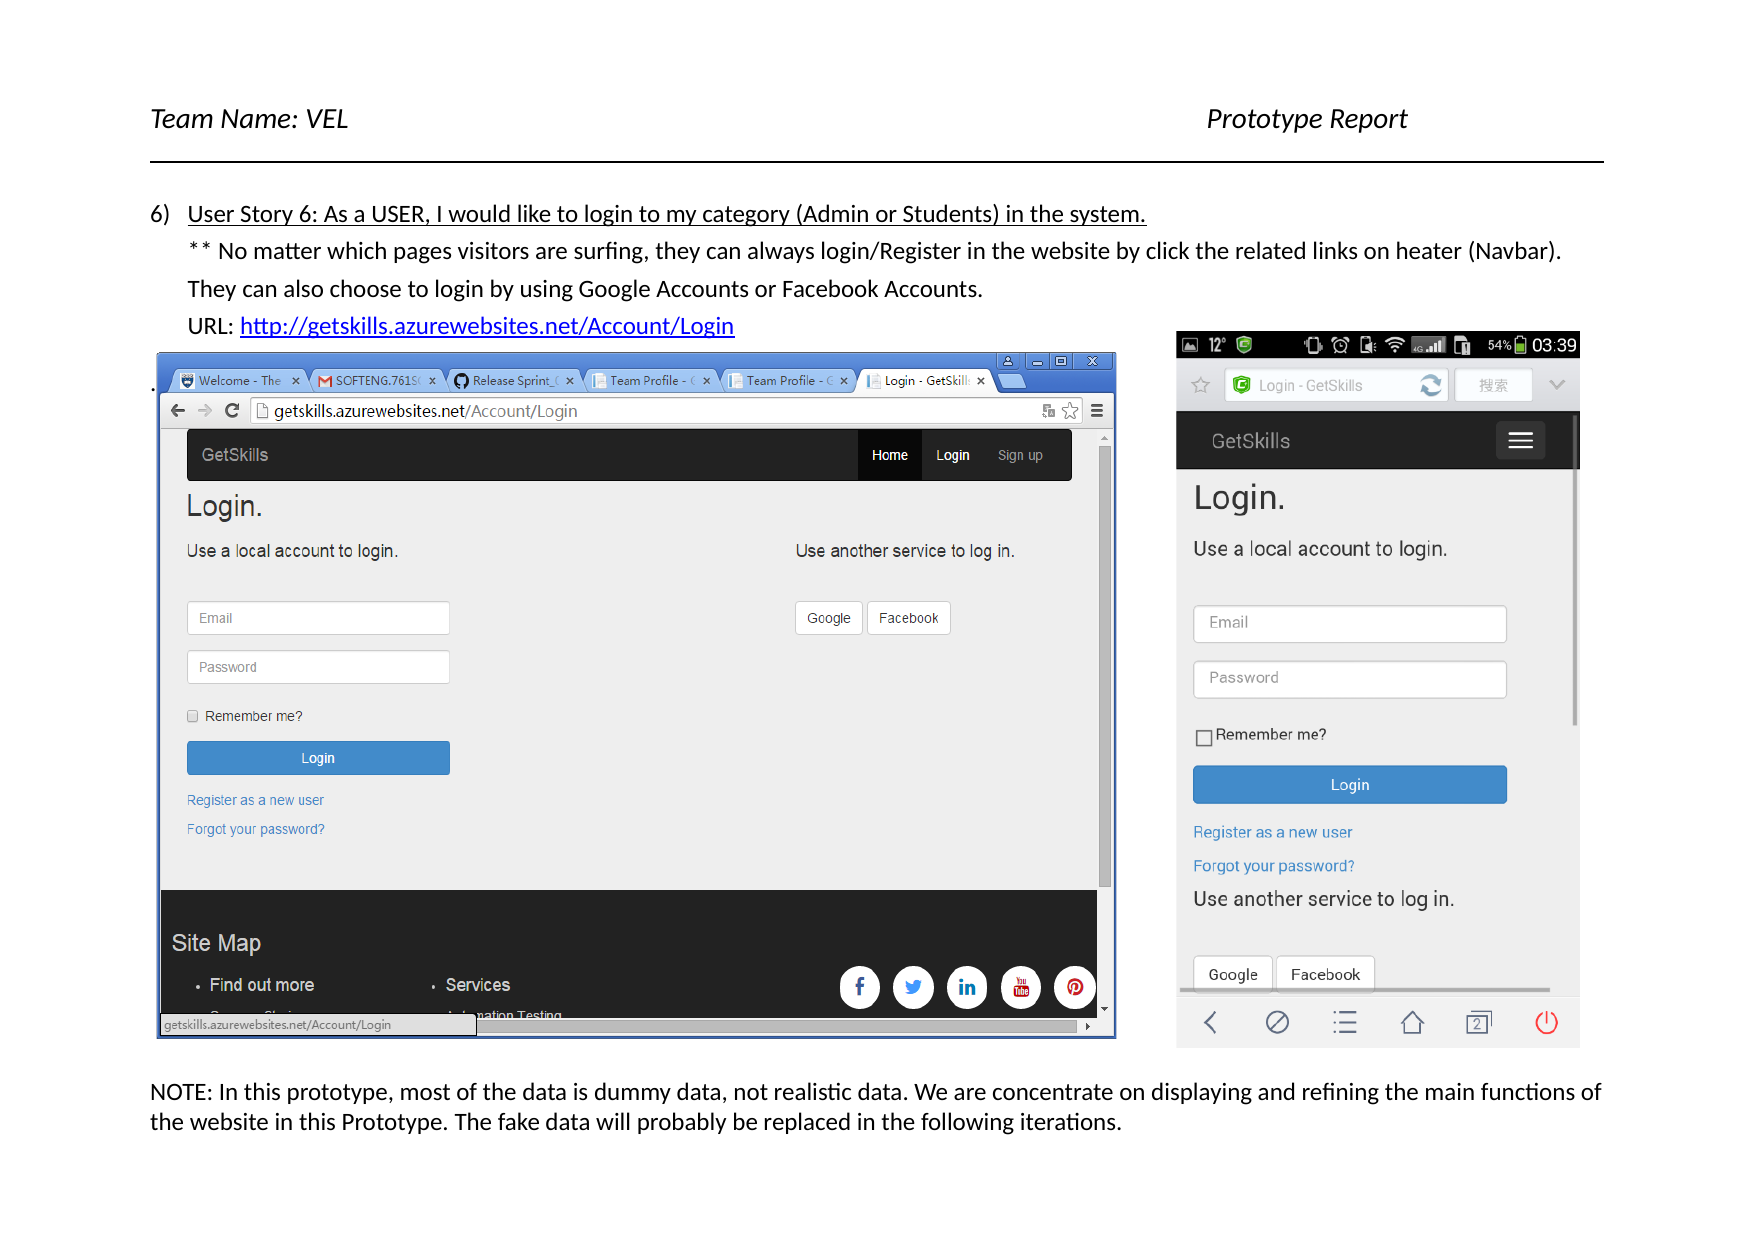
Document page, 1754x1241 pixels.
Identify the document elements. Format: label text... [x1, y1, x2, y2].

text . [150, 367, 1604, 399]
picture [156, 352, 1117, 367]
picture [156, 399, 1117, 1039]
list ** No matter which pages visitors are surfing, they can always login/Register in the website by click the related links on heater (Navbar). They can also choose to login by using Google Accounts or Facebook Accounts. [187, 234, 1604, 304]
picture [1176, 341, 1580, 367]
list URL: http://getskills.azurewebsites.net/Account/Login [187, 309, 1604, 341]
list User Story 6: As a USER, I would like to login to my category (Admin or Students) in the system. [150, 198, 1604, 230]
picture [1176, 399, 1580, 1048]
